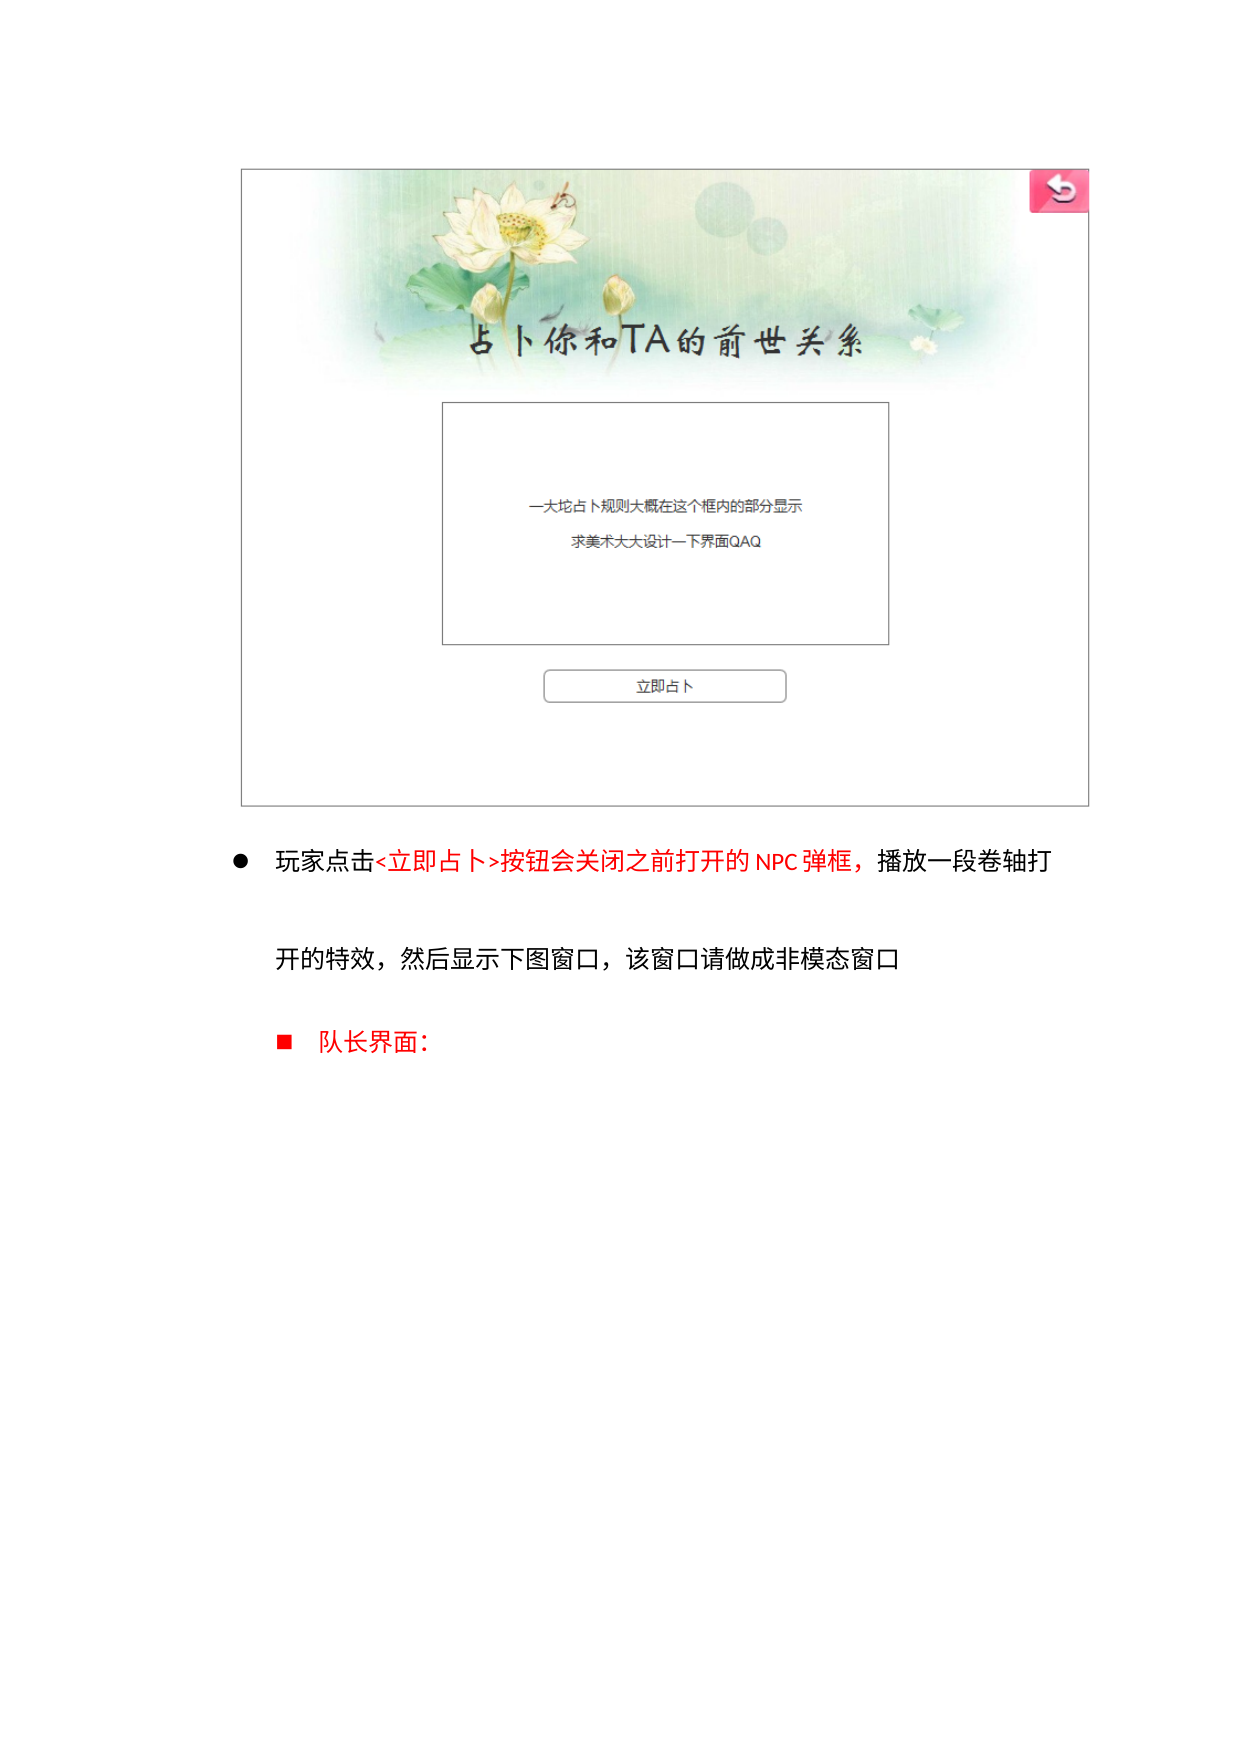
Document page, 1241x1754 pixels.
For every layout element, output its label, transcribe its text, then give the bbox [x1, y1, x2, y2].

list 玩家点击<立即占卜>按钮会关闭之前打开的NPC弹框，播放一段卷轴打开的特效，然后显示下图窗口，该窗口请做成非模态窗口 [231, 827, 1053, 990]
list 队长界面： [275, 1008, 1053, 1073]
picture [231, 162, 1097, 810]
